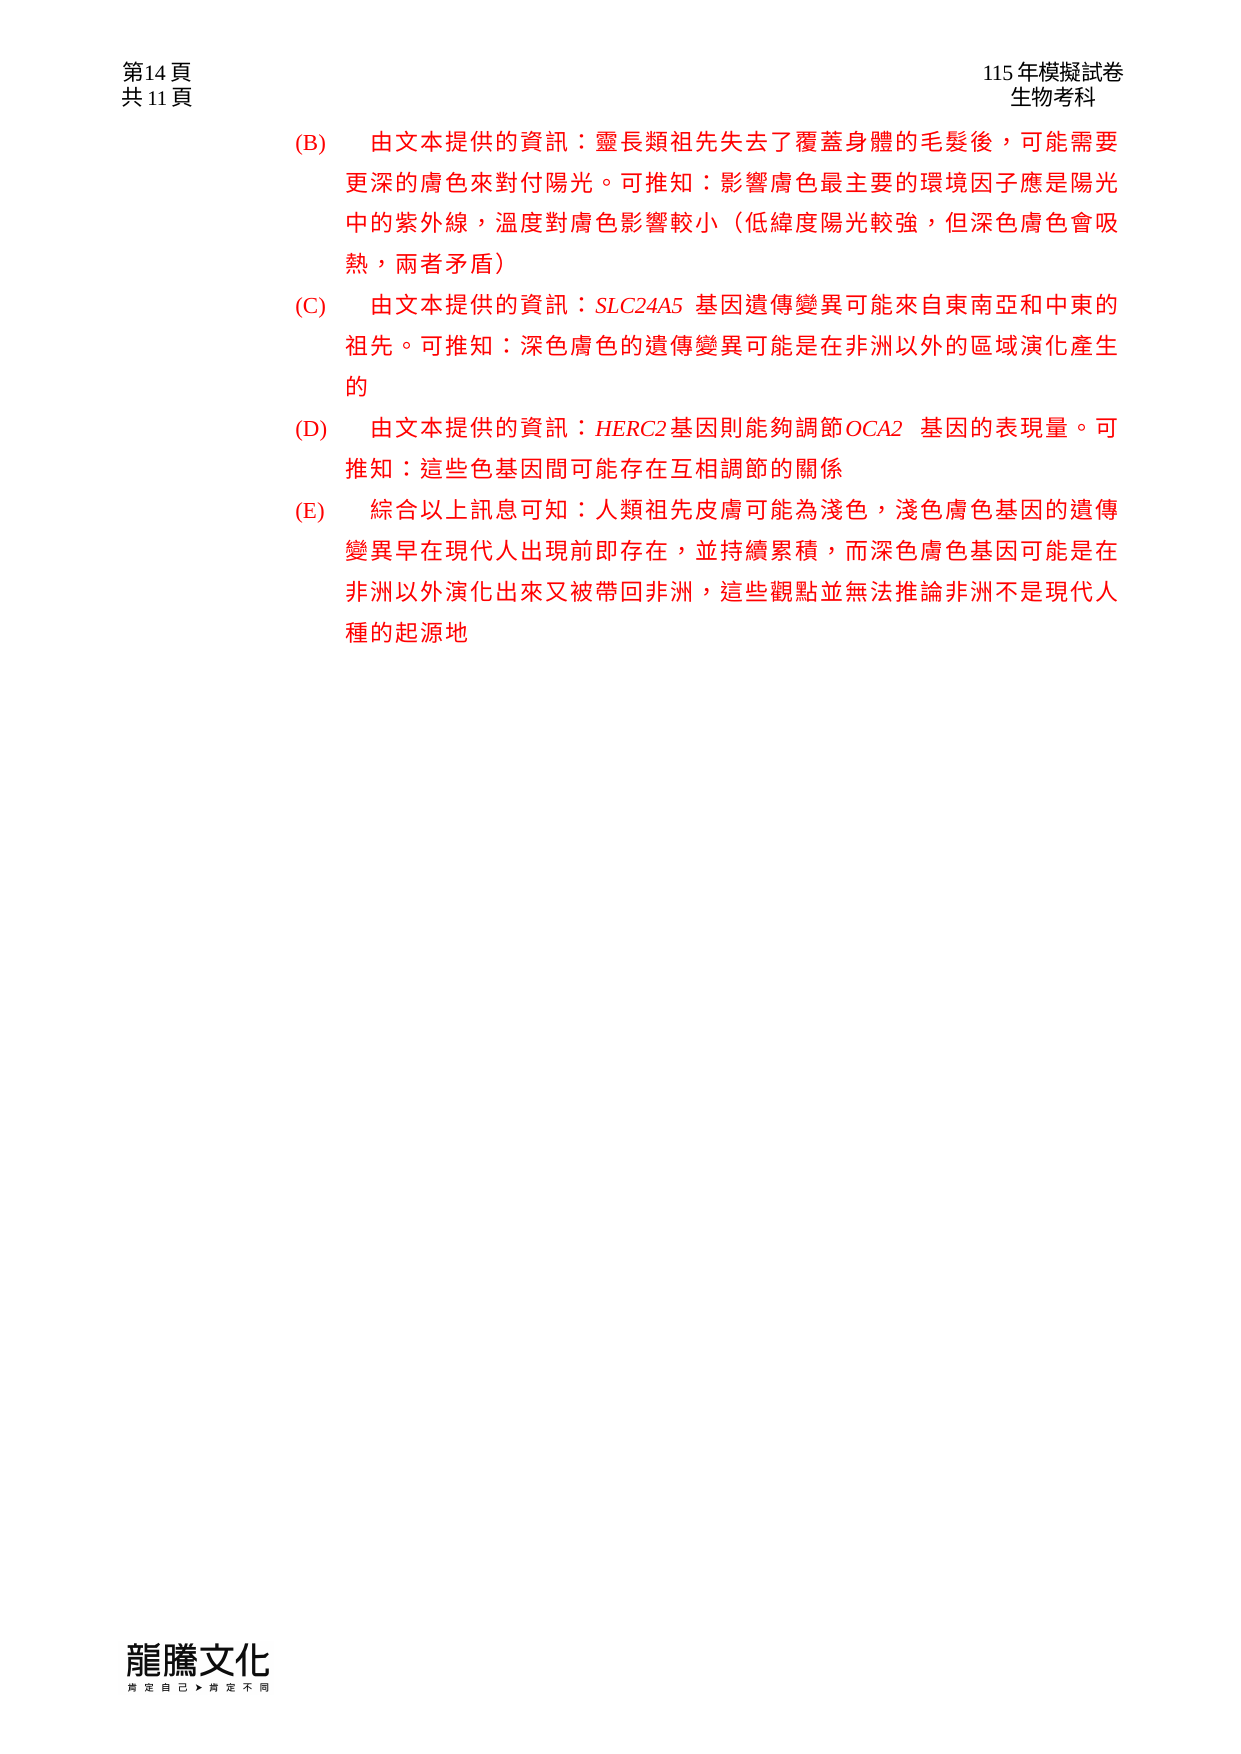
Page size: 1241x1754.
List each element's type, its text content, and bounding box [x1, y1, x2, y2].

text (D) 由文本提供的資訊：HERC2基因則能夠調節OCA2基因的表現量。可推知：這些色基因間可能存在互相調節的關係 [283, 406, 1120, 488]
text (C) 由文本提供的資訊：SLC24A5基因遺傳變異可能來自東南亞和中東的祖先。可推知：深色膚色的遺傳變異可能是在非洲以外的區域演化產生的 [283, 283, 1120, 406]
text (E) 綜合以上訊息可知：人類祖先皮膚可能為淺色，淺色膚色基因的遺傳變異早在現代人出現前即存在，並持續累積，而深色膚色基因可能是在非洲以外演化出來又被帶回非洲，這些觀點並無法推論非洲不是現代人種的起源地 [283, 488, 1120, 652]
text (B) 由文本提供的資訊：靈長類祖先失去了覆蓋身體的毛髮後，可能需要更深的膚色來對付陽光。可推知：影響膚色最主要的環境因子應是陽光中的紫外線，溫度對膚色影響較小（低緯度陽光較強，但深色膚色會吸熱，兩者矛盾） [283, 119, 1120, 283]
picture [118, 1641, 274, 1695]
